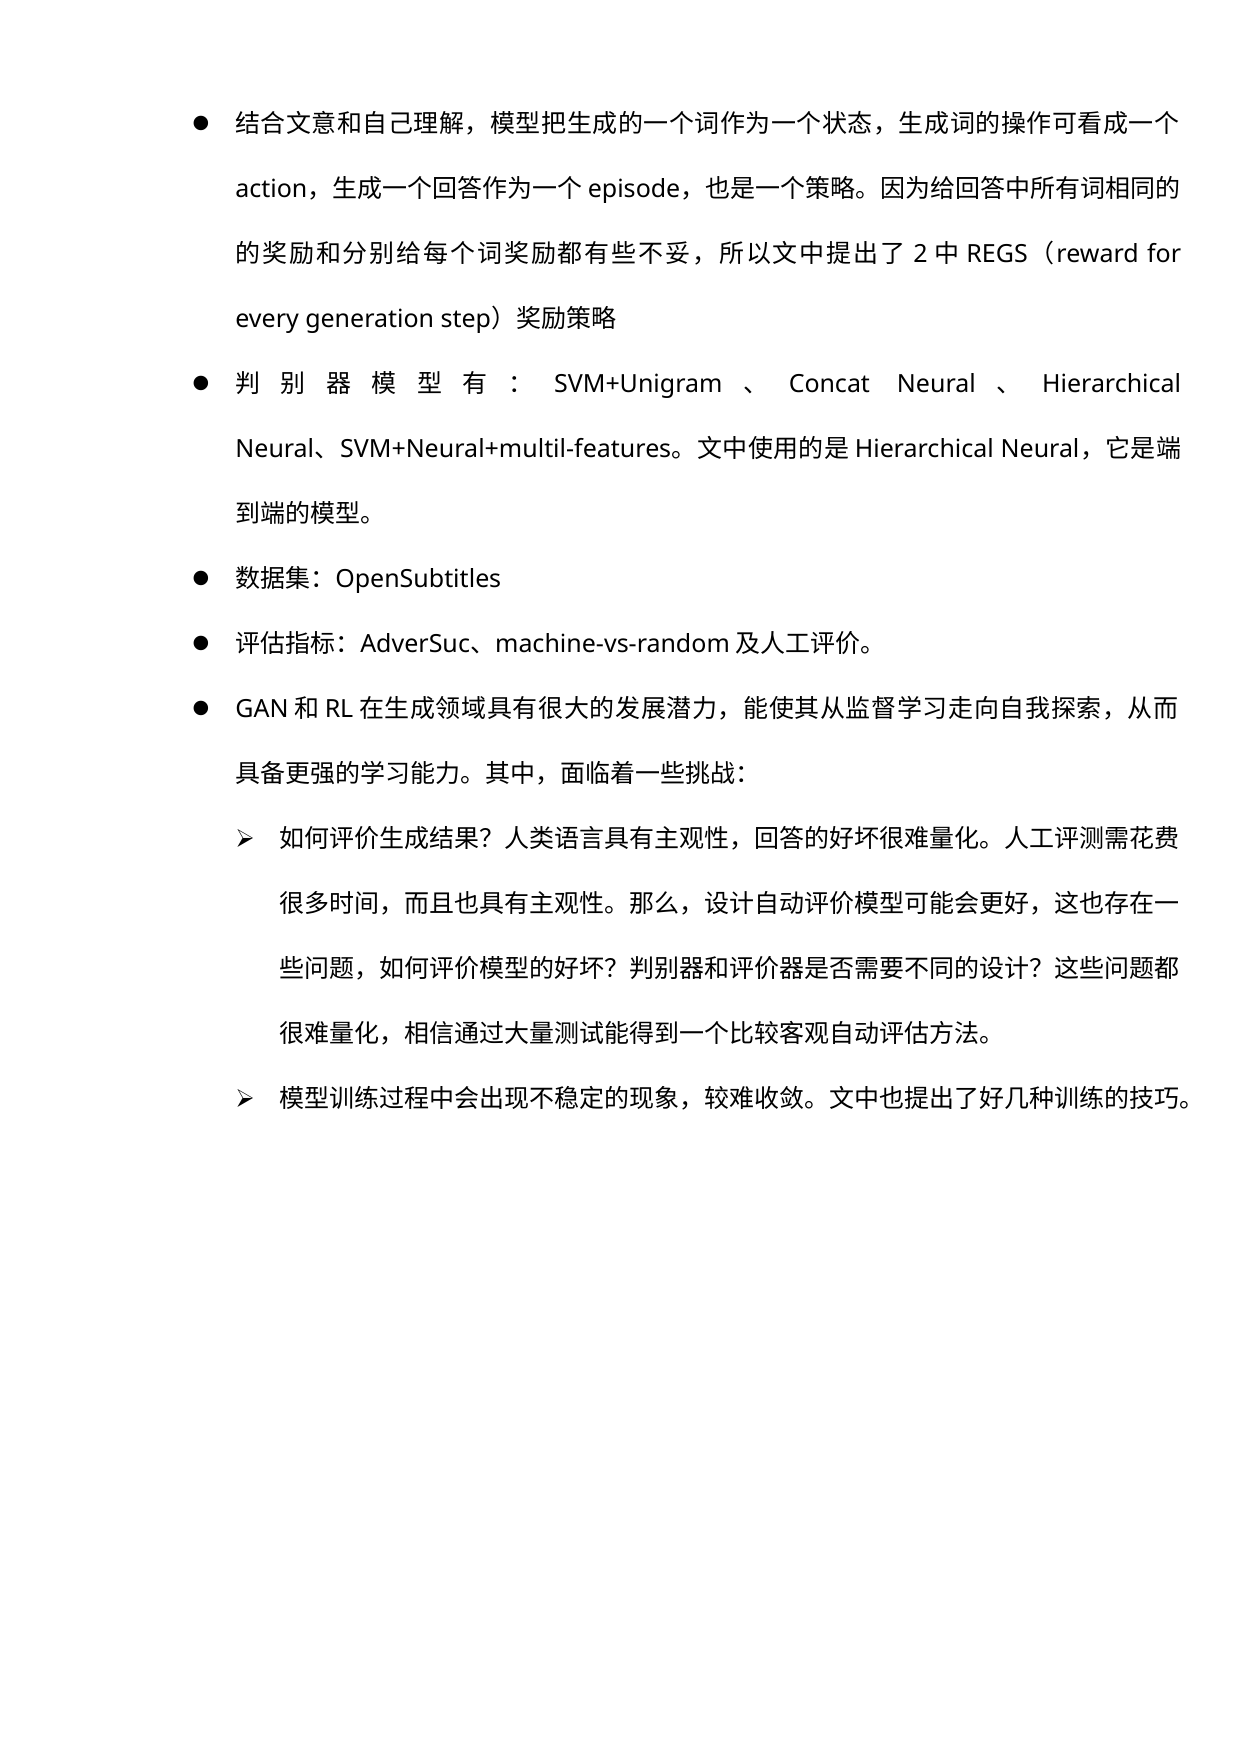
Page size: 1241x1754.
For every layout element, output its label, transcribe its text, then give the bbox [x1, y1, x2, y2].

list 如何评价生成结果？人类语言具有主观性，回答的好坏很难量化。人工评测需花费很多时间，而且也具有主观性。那么，设计自动评价模型可能会更好，这也存在一些问题，如何评价模型的好坏？判别器和评价器是否需要不同的设计？这些问题都很难量化，相信通过大量测试能得到一个比较客观自动评估方法。 [235, 804, 1181, 1064]
list 结合文意和自己理解，模型把生成的一个词作为一个状态，生成词的操作可看成一个action，生成一个回答作为一个episode，也是一个策略。因为给回答中所有词相同的的奖励和分别给每个词奖励都有些不妥，所以文中提出了2中REGS（reward for every generation step）奖励策略 [191, 89, 1181, 349]
list 判别器模型有：SVM+Unigram、Concat Neural、Hierarchical Neural、SVM+Neural+multil-features。文中使用的是Hierarchical Neural，它是端到端的模型。 [191, 349, 1181, 544]
list 数据集：OpenSubtitles [191, 544, 1181, 609]
list GAN和RL在生成领域具有很大的发展潜力，能使其从监督学习走向自我探索，从而具备更强的学习能力。其中，面临着一些挑战： [191, 674, 1181, 804]
list 评估指标：AdverSuc、machine-vs-random及人工评价。 [191, 609, 1181, 674]
list 模型训练过程中会出现不稳定的现象，较难收敛。文中也提出了好几种训练的技巧。 [235, 1064, 1181, 1129]
